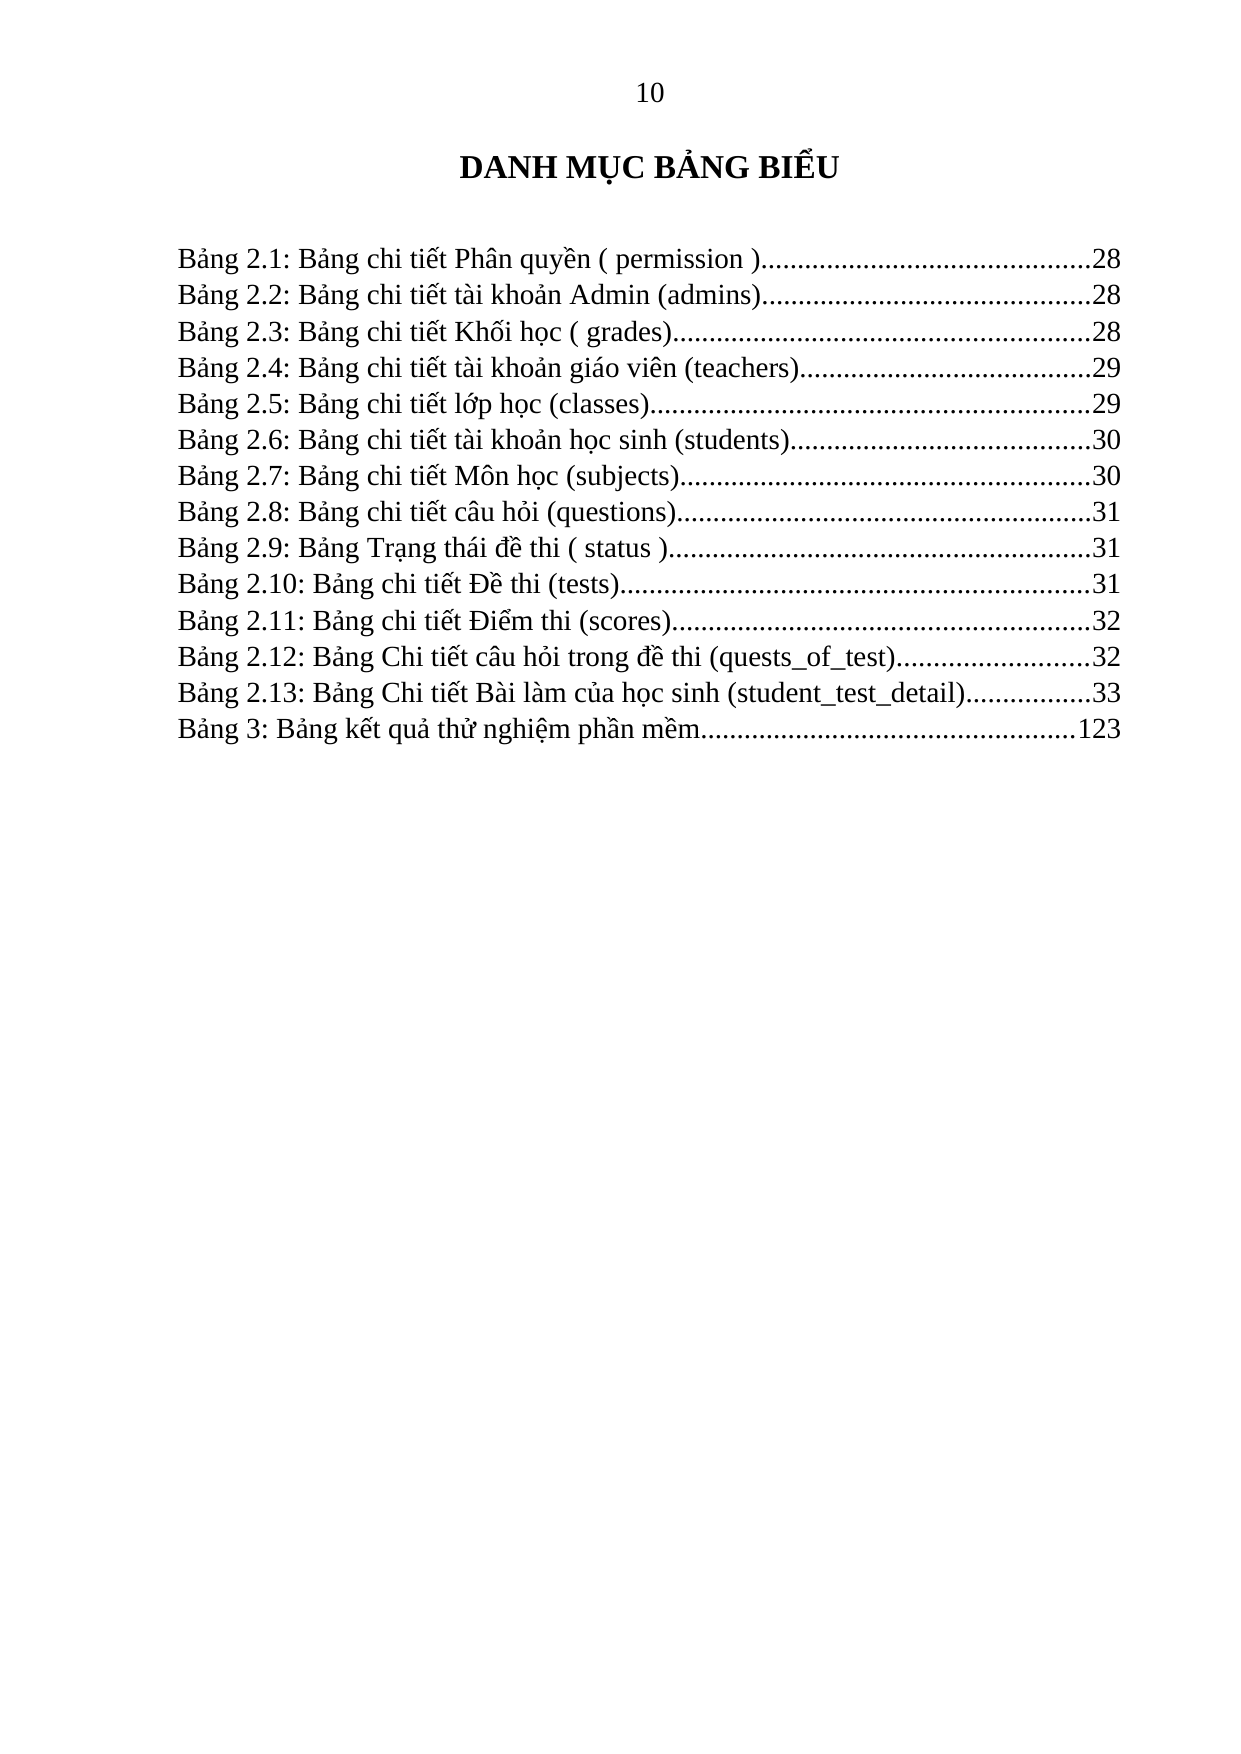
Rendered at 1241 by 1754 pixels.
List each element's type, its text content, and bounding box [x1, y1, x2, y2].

text Bảng 3: Bảng kết quả thử nghiệm phần mềm. 123 [177, 711, 1122, 745]
text Bảng 2.4: Bảng chi tiết tài khoản giáo viên (teachers) 29 [177, 350, 1122, 383]
text Bảng 2.12: Bảng Chi tiết câu hỏi trong đề thi (quests_of_test) 32 [177, 639, 1122, 672]
text Bảng 2.7: Bảng chi tiết Môn học (subjects) 30 [177, 458, 1122, 492]
text Bảng 2.10: Bảng chi tiết Đề thi (tests) 31 [177, 567, 1122, 600]
subtitle DANH MỤC BẢNG BIỂU [177, 148, 1122, 186]
text Bảng 2.1: Bảng chi tiết Phân quyền ( permission ) 28 [177, 241, 1122, 275]
text Bảng 2.11: Bảng chi tiết Điểm thi (scores) 32 [177, 603, 1122, 636]
text Bảng 2.2: Bảng chi tiết tài khoản Admin (admins) 28 [177, 277, 1122, 311]
text Bảng 2.3: Bảng chi tiết Khối học ( grades) 28 [177, 314, 1122, 347]
text Bảng 2.9: Bảng Trạng thái đề thi ( status ) 31 [177, 531, 1122, 564]
text Bảng 2.8: Bảng chi tiết câu hỏi (questions) 31 [177, 494, 1122, 528]
text Bảng 2.5: Bảng chi tiết lớp học (classes) 29 [177, 386, 1122, 419]
text Bảng 2.6: Bảng chi tiết tài khoản học sinh (students) 30 [177, 422, 1122, 456]
text Bảng 2.13: Bảng Chi tiết Bài làm của học sinh (student_test_detail) 33 [177, 675, 1122, 709]
